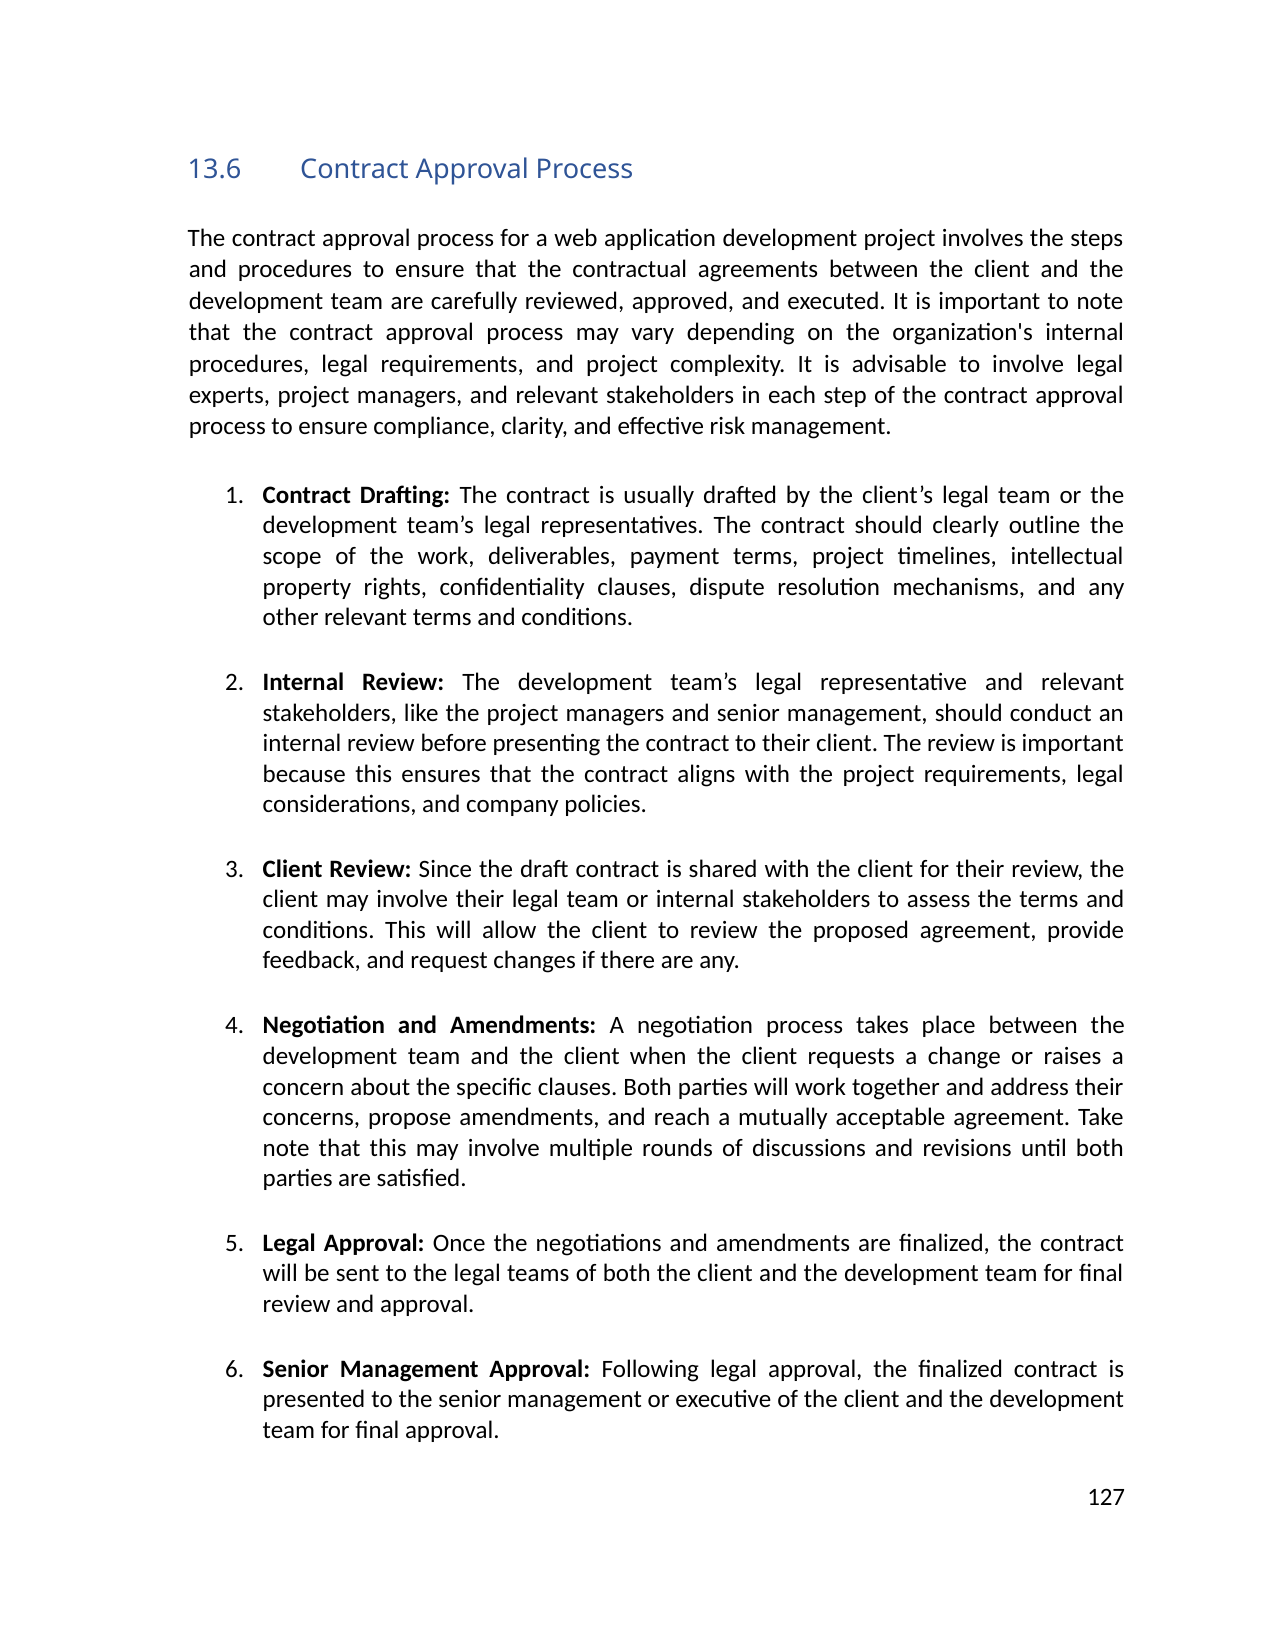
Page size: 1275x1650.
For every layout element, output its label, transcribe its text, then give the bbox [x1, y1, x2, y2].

list Senior Management Approval: Following legal approval, the finalized contract is presented to the senior management or executive of the client and the development team for final approval. [225, 1353, 1125, 1444]
list Contract Drafting: The contract is usually drafted by the client’s legal team or the development team’s legal representatives. The contract should clearly outline the scope of the work, deliverables, payment terms, project timelines, intellectual property rights, confidentiality clauses, dispute resolution mechanisms, and any other relevant terms and conditions. [225, 479, 1125, 632]
text The contract approval process for a web application development project involves the steps and procedures to ensure that the contractual agreements between the client and the development team are carefully reviewed, approved, and executed. It is important to note that the contract approval process may vary depending on the organization's internal procedures, legal requirements, and project complexity. It is advisable to involve legal experts, project managers, and relevant stakeholders in each step of the contract approval process to ensure compliance, clarity, and effective risk management. [187, 222, 1125, 441]
subtitle Contract Approval Process [187, 150, 1125, 187]
list Internal Review: The development team’s legal representative and relevant stakeholders, like the project managers and senior management, should conduct an internal review before presenting the contract to their client. The review is important because this ensures that the contract aligns with the project requirements, legal considerations, and company policies. [225, 666, 1125, 819]
list Client Review: Since the draft contract is shared with the client for their review, the client may involve their legal team or internal stakeholders to assess the terms and conditions. This will allow the client to review the proposed agreement, provide feedback, and request changes if there are any. [225, 853, 1125, 975]
list Negotiation and Amendments: A negotiation process takes place between the development team and the client when the client requests a change or raises a concern about the specific clauses. Both parties will work together and address their concerns, propose amendments, and reach a mutually acceptable agreement. Take note that this may involve multiple rounds of discussions and revisions until both parties are satisfied. [225, 1009, 1125, 1193]
list Legal Approval: Once the negotiations and amendments are finalized, the contract will be sent to the legal teams of both the client and the development team for final review and approval. [225, 1227, 1125, 1319]
